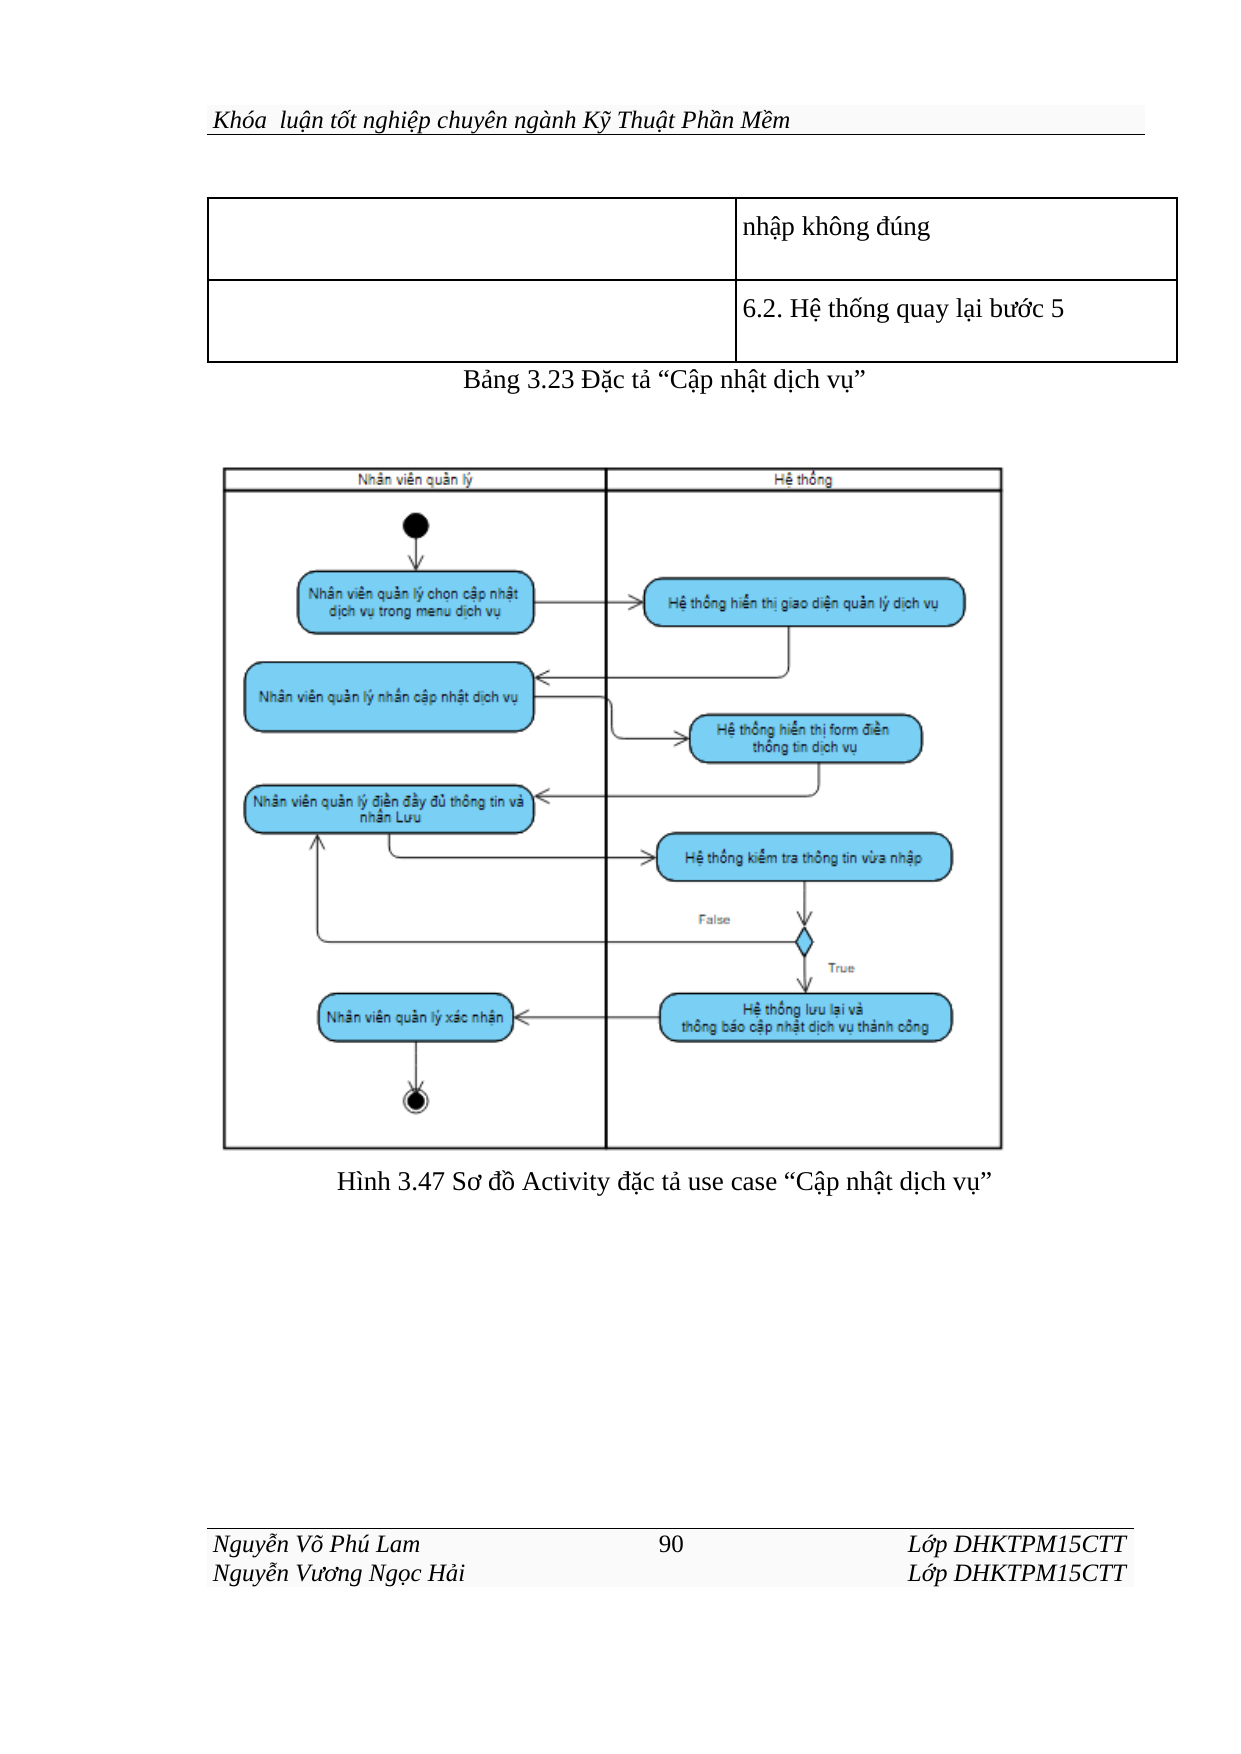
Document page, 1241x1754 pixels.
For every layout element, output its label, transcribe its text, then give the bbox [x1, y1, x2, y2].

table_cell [737, 199, 1176, 279]
picture [206, 460, 1021, 1154]
table_cell [209, 281, 735, 361]
table_cell [209, 199, 735, 279]
table_cell 6.2. Hệ thống quay lại bước 5 [737, 281, 1176, 361]
